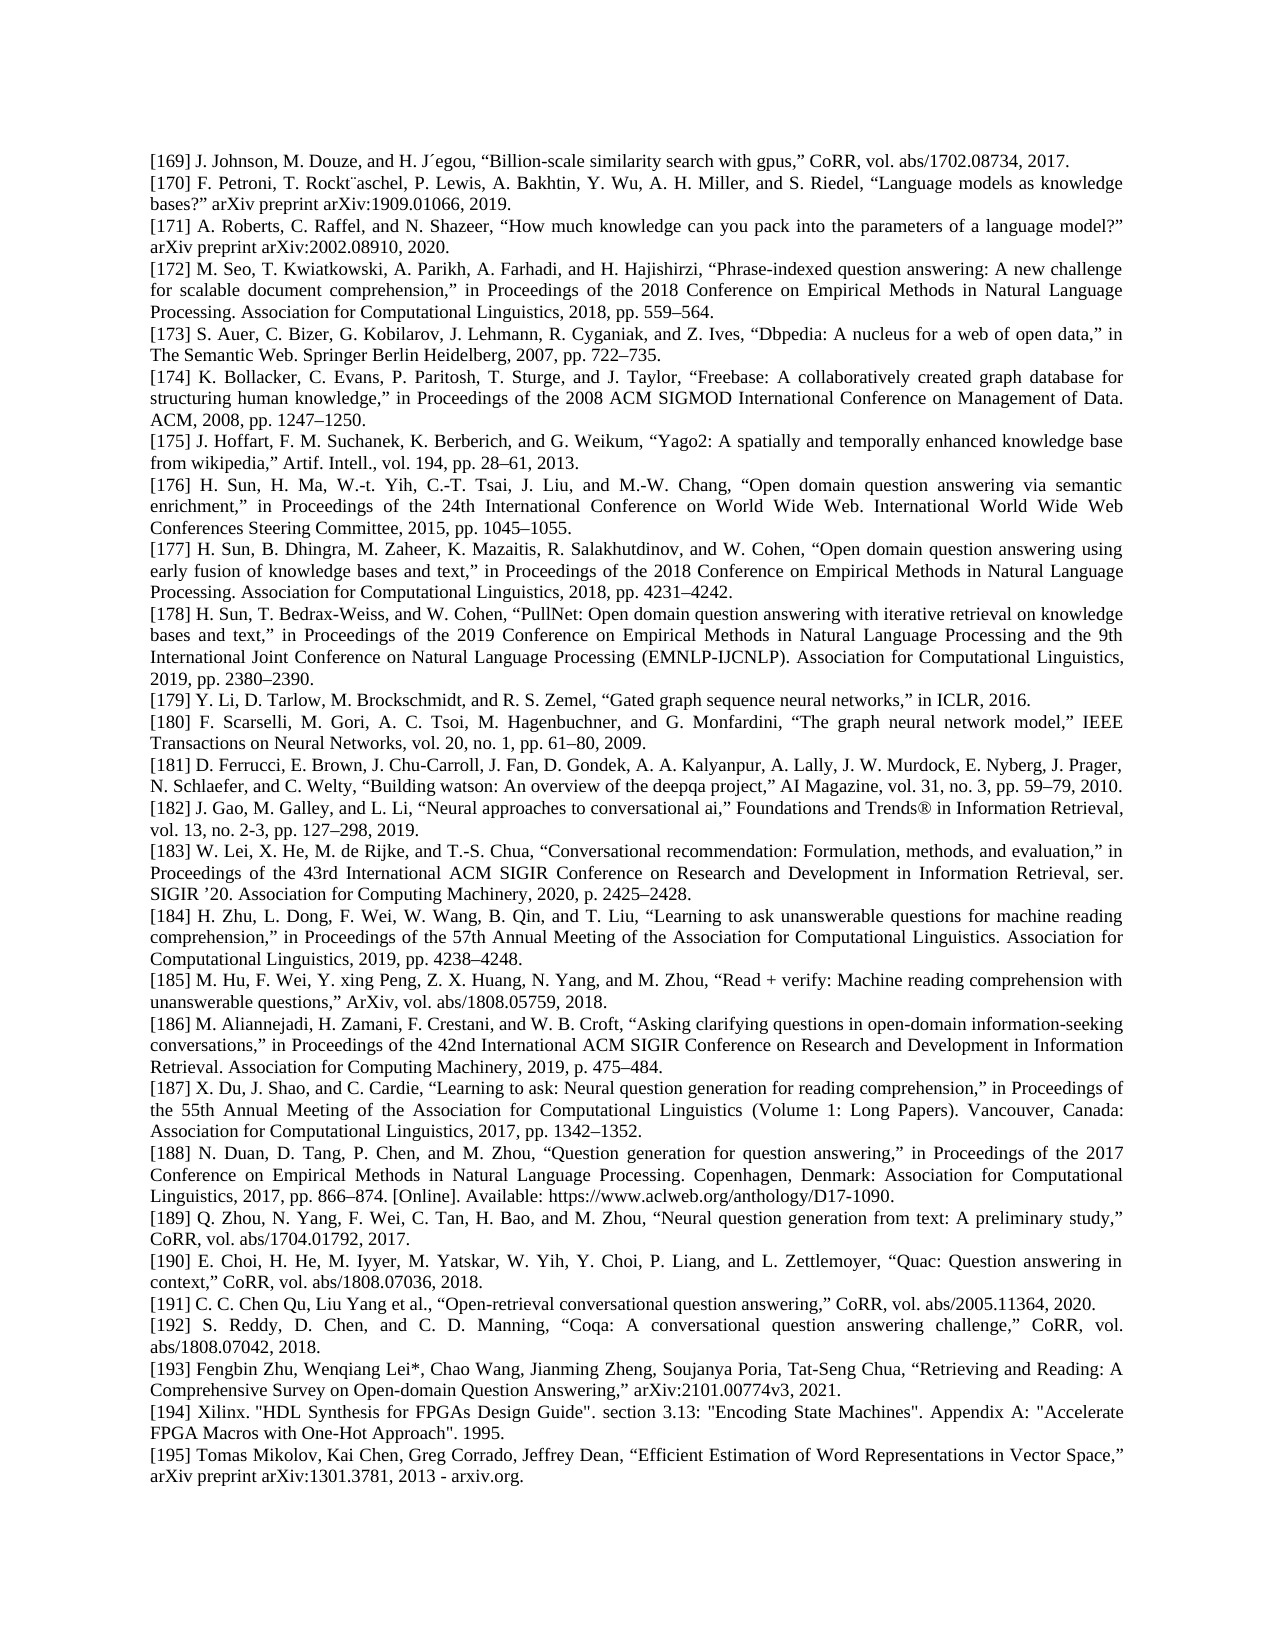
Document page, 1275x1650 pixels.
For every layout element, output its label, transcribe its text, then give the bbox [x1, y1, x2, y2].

text [171] A. Roberts, C. Raffel, and N. Shazeer, “How much knowledge can you pack into the parameters of a language model?” arXiv preprint arXiv:2002.08910, 2020. [150, 215, 1125, 258]
text [186] M. Aliannejadi, H. Zamani, F. Crestani, and W. B. Croft, “Asking clarifying questions in open-domain information-seeking conversations,” in Proceedings of the 42nd International ACM SIGIR Conference on Research and Development in Information Retrieval. Association for Computing Machinery, 2019, p. 475–484. [150, 1012, 1125, 1077]
text [183] W. Lei, X. He, M. de Rijke, and T.-S. Chua, “Conversational recommendation: Formulation, methods, and evaluation,” in Proceedings of the 43rd International ACM SIGIR Conference on Research and Development in Information Retrieval, ser. SIGIR ’20. Association for Computing Machinery, 2020, p. 2425–2428. [150, 840, 1125, 905]
text [170] F. Petroni, T. Rockt¨aschel, P. Lewis, A. Bakhtin, Y. Wu, A. H. Miller, and S. Riedel, “Language models as knowledge bases?” arXiv preprint arXiv:1909.01066, 2019. [150, 172, 1125, 215]
text [181] D. Ferrucci, E. Brown, J. Chu-Carroll, J. Fan, D. Gondek, A. A. Kalyanpur, A. Lally, J. W. Murdock, E. Nyberg, J. Prager, N. Schlaefer, and C. Welty, “Building watson: An overview of the deepqa project,” AI Magazine, vol. 31, no. 3, pp. 59–79, 2010. [150, 754, 1125, 797]
text [176] H. Sun, H. Ma, W.-t. Yih, C.-T. Tsai, J. Liu, and M.-W. Chang, “Open domain question answering via semantic enrichment,” in Proceedings of the 24th International Conference on World Wide Web. International World Wide Web Conferences Steering Committee, 2015, pp. 1045–1055. [150, 473, 1125, 538]
text [172] M. Seo, T. Kwiatkowski, A. Parikh, A. Farhadi, and H. Hajishirzi, “Phrase-indexed question answering: A new challenge for scalable document comprehension,” in Proceedings of the 2018 Conference on Empirical Methods in Natural Language Processing. Association for Computational Linguistics, 2018, pp. 559–564. [150, 258, 1125, 322]
text [180] F. Scarselli, M. Gori, A. C. Tsoi, M. Hagenbuchner, and G. Monfardini, “The graph neural network model,” IEEE Transactions on Neural Networks, vol. 20, no. 1, pp. 61–80, 2009. [150, 711, 1125, 754]
text [174] K. Bollacker, C. Evans, P. Paritosh, T. Sturge, and J. Taylor, “Freebase: A collaboratively created graph database for structuring human knowledge,” in Proceedings of the 2008 ACM SIGMOD International Conference on Management of Data. ACM, 2008, pp. 1247–1250. [150, 366, 1125, 430]
text [185] M. Hu, F. Wei, Y. xing Peng, Z. X. Huang, N. Yang, and M. Zhou, “Read + verify: Machine reading comprehension with unanswerable questions,” ArXiv, vol. abs/1808.05759, 2018. [150, 969, 1125, 1012]
text [179] Y. Li, D. Tarlow, M. Brockschmidt, and R. S. Zemel, “Gated graph sequence neural networks,” in ICLR, 2016. [150, 689, 1125, 711]
text [184] H. Zhu, L. Dong, F. Wei, W. Wang, B. Qin, and T. Liu, “Learning to ask unanswerable questions for machine reading comprehension,” in Proceedings of the 57th Annual Meeting of the Association for Computational Linguistics. Association for Computational Linguistics, 2019, pp. 4238–4248. [150, 905, 1125, 969]
text [190] E. Choi, H. He, M. Iyyer, M. Yatskar, W. Yih, Y. Choi, P. Liang, and L. Zettlemoyer, “Quac: Question answering in context,” CoRR, vol. abs/1808.07036, 2018. [150, 1250, 1125, 1293]
text [188] N. Duan, D. Tang, P. Chen, and M. Zhou, “Question generation for question answering,” in Proceedings of the 2017 Conference on Empirical Methods in Natural Language Processing. Copenhagen, Denmark: Association for Computational Linguistics, 2017, pp. 866–874. [Online]. Available: https://www.aclweb.org/anthology/D17-1090. [150, 1142, 1125, 1207]
text [191] C. C. Chen Qu, Liu Yang et al., “Open-retrieval conversational question answering,” CoRR, vol. abs/2005.11364, 2020. [150, 1293, 1125, 1314]
text [177] H. Sun, B. Dhingra, M. Zaheer, K. Mazaitis, R. Salakhutdinov, and W. Cohen, “Open domain question answering using early fusion of knowledge bases and text,” in Proceedings of the 2018 Conference on Empirical Methods in Natural Language Processing. Association for Computational Linguistics, 2018, pp. 4231–4242. [150, 538, 1125, 603]
text [169] J. Johnson, M. Douze, and H. J´egou, “Billion-scale similarity search with gpus,” CoRR, vol. abs/1702.08734, 2017. [150, 150, 1125, 172]
text [195] Tomas Mikolov, Kai Chen, Greg Corrado, Jeffrey Dean, “Efficient Estimation of Word Representations in Vector Space,” arXiv preprint arXiv:1301.3781, 2013 - arxiv.org. [150, 1444, 1125, 1487]
text [187] X. Du, J. Shao, and C. Cardie, “Learning to ask: Neural question generation for reading comprehension,” in Proceedings of the 55th Annual Meeting of the Association for Computational Linguistics (Volume 1: Long Papers). Vancouver, Canada: Association for Computational Linguistics, 2017, pp. 1342–1352. [150, 1077, 1125, 1142]
text [192] S. Reddy, D. Chen, and C. D. Manning, “Coqa: A conversational question answering challenge,” CoRR, vol. abs/1808.07042, 2018. [150, 1314, 1125, 1357]
text [182] J. Gao, M. Galley, and L. Li, “Neural approaches to conversational ai,” Foundations and Trends® in Information Retrieval, vol. 13, no. 2-3, pp. 127–298, 2019. [150, 797, 1125, 840]
text [178] H. Sun, T. Bedrax-Weiss, and W. Cohen, “PullNet: Open domain question answering with iterative retrieval on knowledge bases and text,” in Proceedings of the 2019 Conference on Empirical Methods in Natural Language Processing and the 9th International Joint Conference on Natural Language Processing (EMNLP-IJCNLP). Association for Computational Linguistics, 2019, pp. 2380–2390. [150, 603, 1125, 689]
text [175] J. Hoffart, F. M. Suchanek, K. Berberich, and G. Weikum, “Yago2: A spatially and temporally enhanced knowledge base from wikipedia,” Artif. Intell., vol. 194, pp. 28–61, 2013. [150, 430, 1125, 473]
text [193] Fengbin Zhu, Wenqiang Lei*, Chao Wang, Jianming Zheng, Soujanya Poria, Tat-Seng Chua, “Retrieving and Reading: A Comprehensive Survey on Open-domain Question Answering,” arXiv:2101.00774v3, 2021. [150, 1357, 1125, 1401]
text [173] S. Auer, C. Bizer, G. Kobilarov, J. Lehmann, R. Cyganiak, and Z. Ives, “Dbpedia: A nucleus for a web of open data,” in The Semantic Web. Springer Berlin Heidelberg, 2007, pp. 722–735. [150, 322, 1125, 366]
text [189] Q. Zhou, N. Yang, F. Wei, C. Tan, H. Bao, and M. Zhou, “Neural question generation from text: A preliminary study,” CoRR, vol. abs/1704.01792, 2017. [150, 1207, 1125, 1250]
text [194] Xilinx. "HDL Synthesis for FPGAs Design Guide". section 3.13: "Encoding State Machines". Appendix A: "Accelerate FPGA Macros with One-Hot Approach". 1995. [150, 1401, 1125, 1444]
